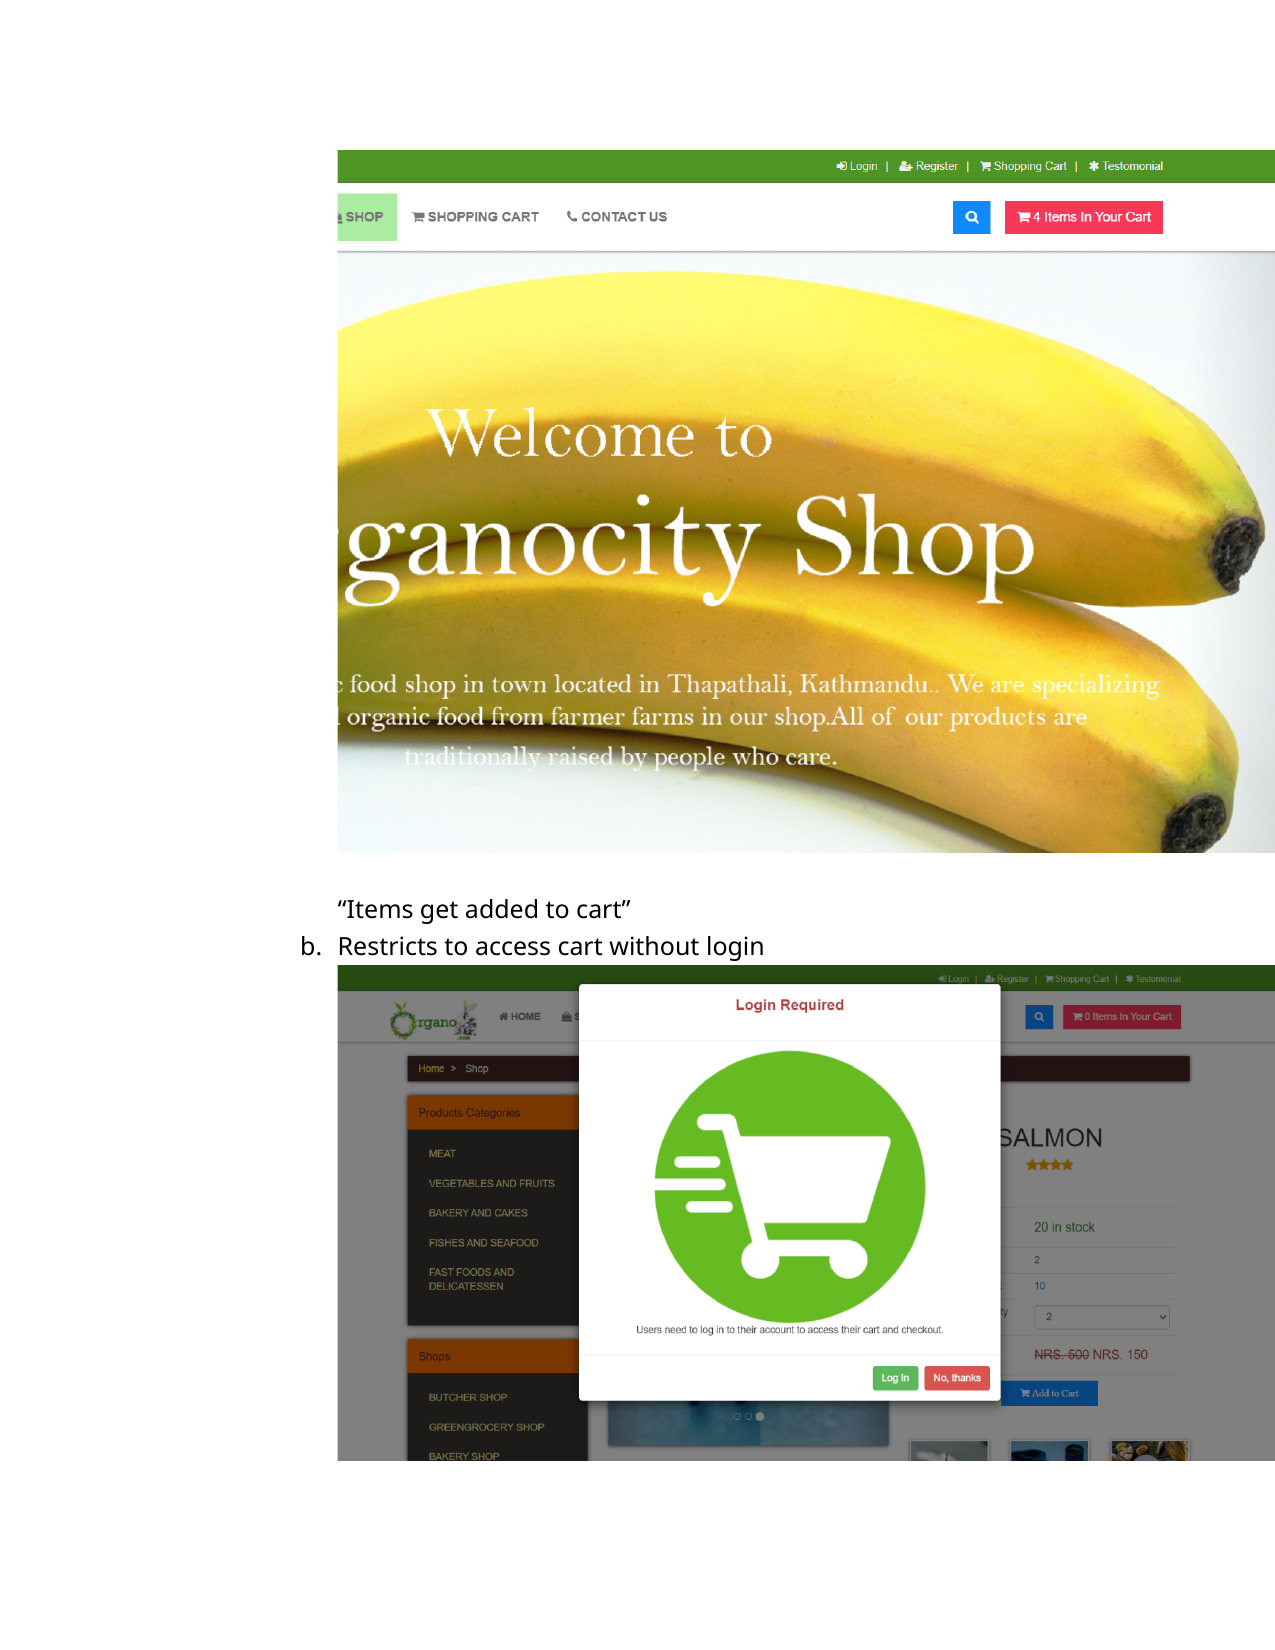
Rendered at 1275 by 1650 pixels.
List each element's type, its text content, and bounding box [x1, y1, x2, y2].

text “Items get added to cart” [337, 892, 1125, 926]
picture [337, 150, 1275, 853]
picture [337, 965, 1275, 1461]
list Restricts to access cart without login [300, 929, 1125, 963]
